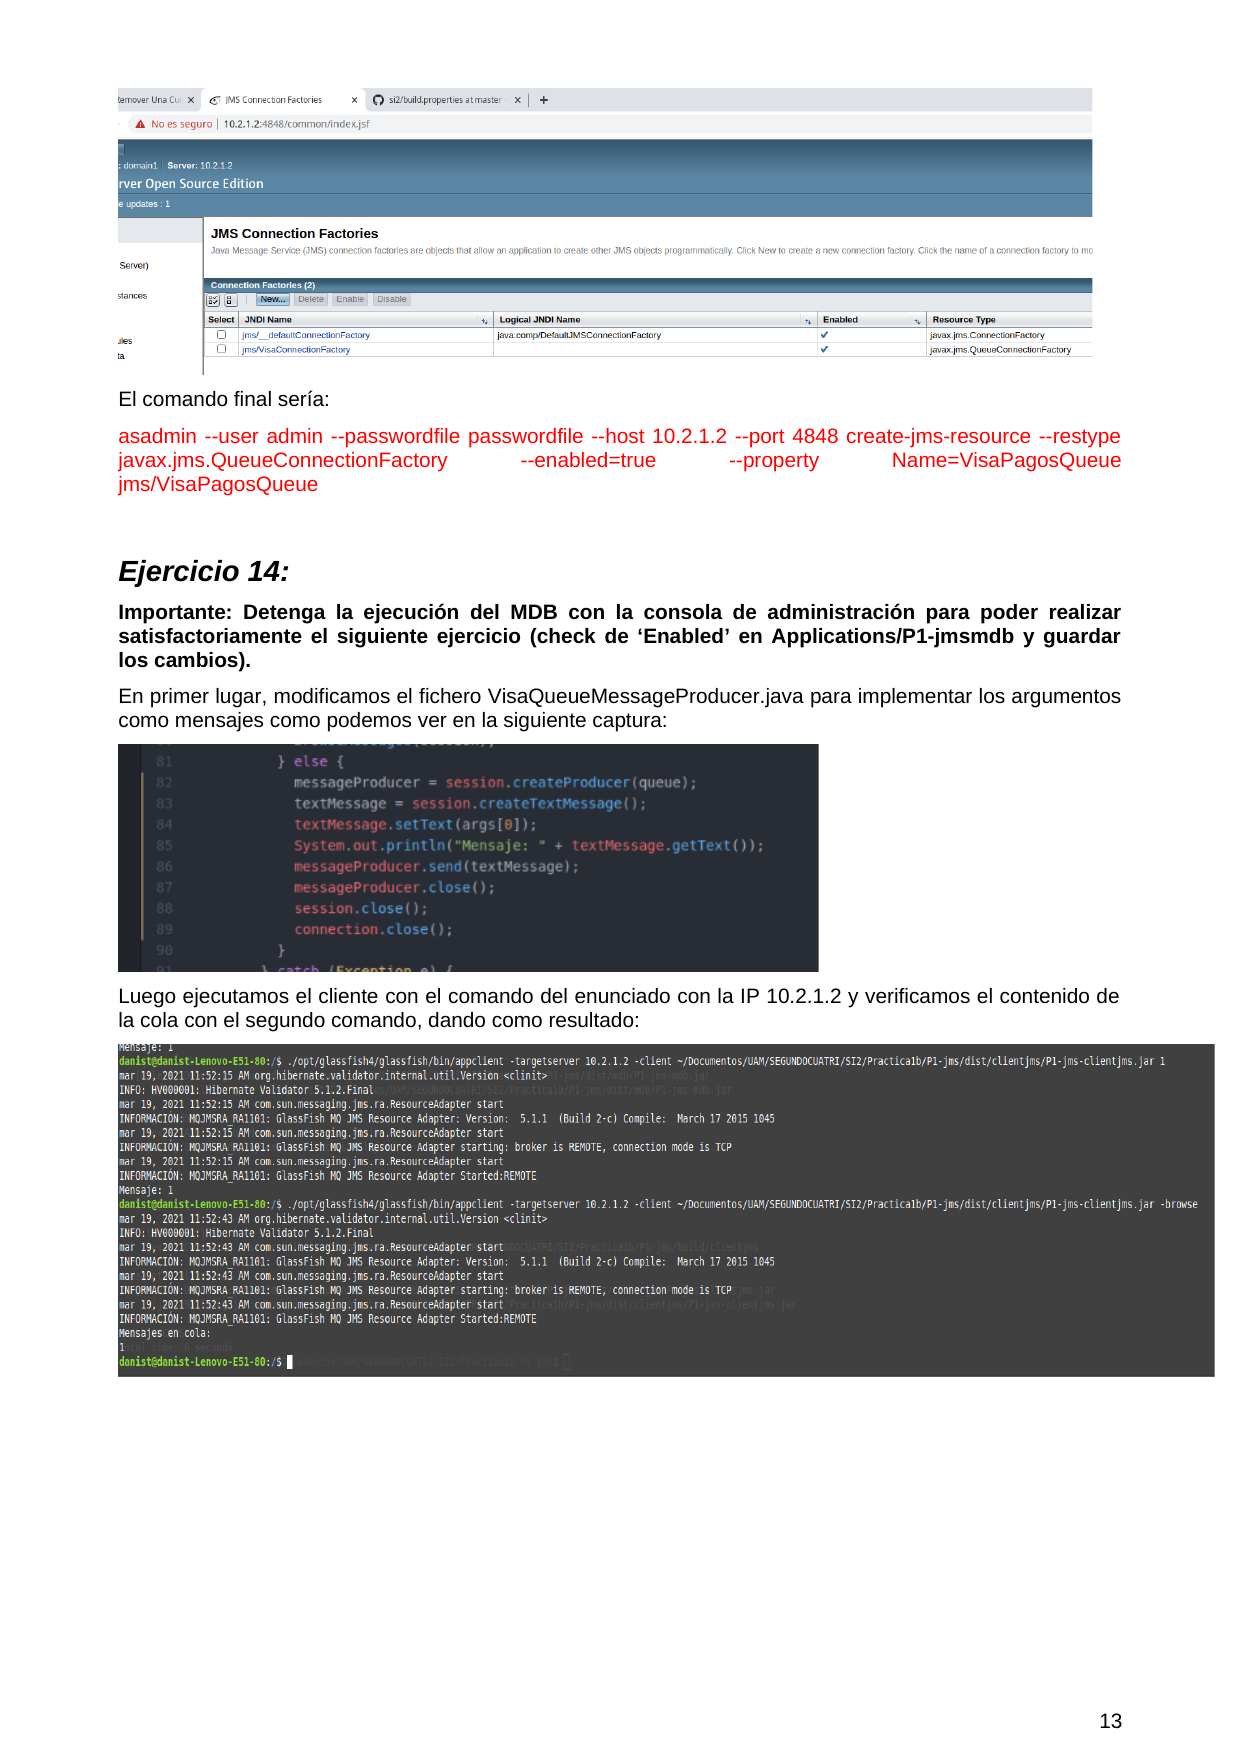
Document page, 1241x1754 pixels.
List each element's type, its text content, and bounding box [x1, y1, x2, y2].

text Importante: Detenga la ejecución del MDB con la consola de administración para poder realizar satisfactoriamente el siguiente ejercicio (check de ‘Enabled’ en Applications/P1-jmsmdb y guardar los cambios). [118, 600, 1122, 672]
picture [118, 1044, 1215, 1377]
text asadmin --user admin --passwordfile passwordfile --host 10.2.1.2 --port 4848 create-jms-resource --restype javax.jms.QueueConnectionFactory --enabled=true --property Name=VisaPagosQueue jms/VisaPagosQueue [118, 423, 1122, 495]
text El comando final sería: [118, 387, 1122, 411]
picture [118, 744, 819, 972]
text Ejercicio 14: [118, 554, 1122, 587]
text Luego ejecutamos el cliente con el comando del enunciado con la IP 10.2.1.2 y verificamos el contenido de la cola con el segundo comando, dando como resultado: [118, 984, 1122, 1032]
text En primer lugar, modificamos el fichero VisaQueueMessageProducer.java para implementar los argumentos como mensajes como podemos ver en la siguiente captura: [118, 684, 1122, 732]
picture [118, 88, 1093, 375]
